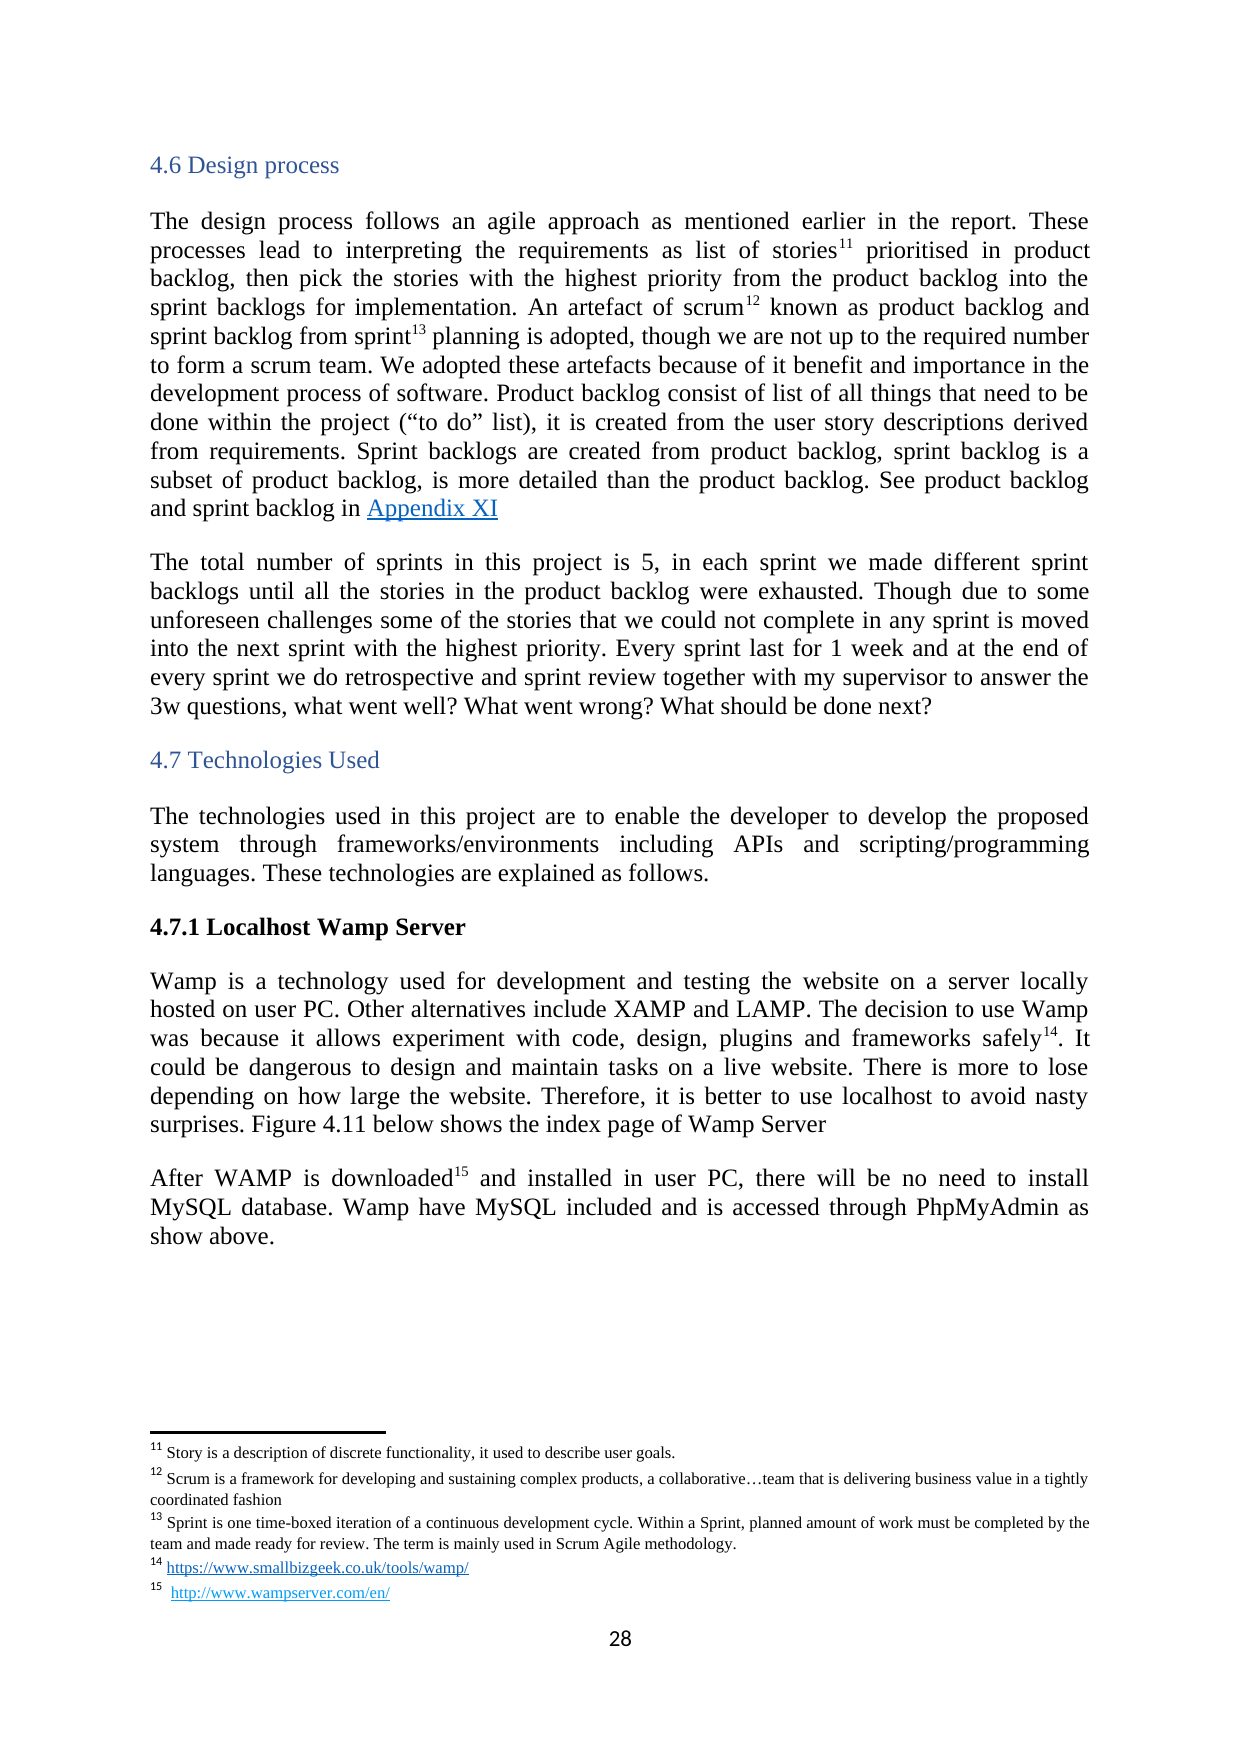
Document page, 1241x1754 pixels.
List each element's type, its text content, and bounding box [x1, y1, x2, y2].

text The total number of sprints in this project is 5, in each sprint we made different sprint backlogs until all the stories in the product backlog were exhausted. Though due to some unforeseen challenges some of the stories that we could not complete in any sprint is moved into the next sprint with the highest priority. Every sprint last for 1 week and at the end of every sprint we do retrospective and sprint review together with my supervisor to answer the 3w questions, what went well? What went wrong? What should be done next? [150, 547, 1090, 720]
subtitle 4.6 Design process [150, 150, 1090, 179]
text The design process follows an agile approach as mentioned earlier in the report. These processes lead to interpreting the requirements as list of stories prioritised in product backlog, then pick the stories with the highest priority from the product backlog into the sprint backlogs for implementation. An artefact of scrum known as product backlog and sprint backlog from sprint planning is adopted, though we are not up to the required number to form a scrum team. We adopted these artefacts because of it benefit and importance in the development process of software. Product backlog consist of list of all things that need to be done within the project (“to do” list), it is created from the user story descriptions derived from requirements. Sprint backlogs are created from product backlog, sprint backlog is a subset of product backlog, is more detailed than the product backlog. See product backlog and sprint backlog in Appendix XI [150, 206, 1090, 522]
text The technologies used in this project are to enable the developer to develop the proposed system through frameworks/environments including APIs and scripting/programming languages. These technologies are explained as follows. [150, 801, 1090, 887]
text After WAMP is downloaded and installed in user PC, there will be no need to install MySQL database. Wamp have MySQL included and is accessed through PhpMyAdmin as show above. [150, 1163, 1090, 1249]
subtitle 4.7 Technologies Used [150, 745, 1090, 773]
text Wamp is a technology used for development and testing the website on a server locally hosted on user PC. Other alternatives include XAMP and LAMP. The decision to use Wamp was because it allows experiment with code, design, plugins and frameworks safely. It could be dangerous to design and maintain tasks on a live website. There is more to lose depending on how large the website. Therefore, it is better to use localhost to avoid nasty surprises. Figure 4.11 below shows the index page of Wamp Server [150, 966, 1090, 1138]
subtitle 4.7.1 Localhost Wamp Server [150, 912, 1090, 941]
